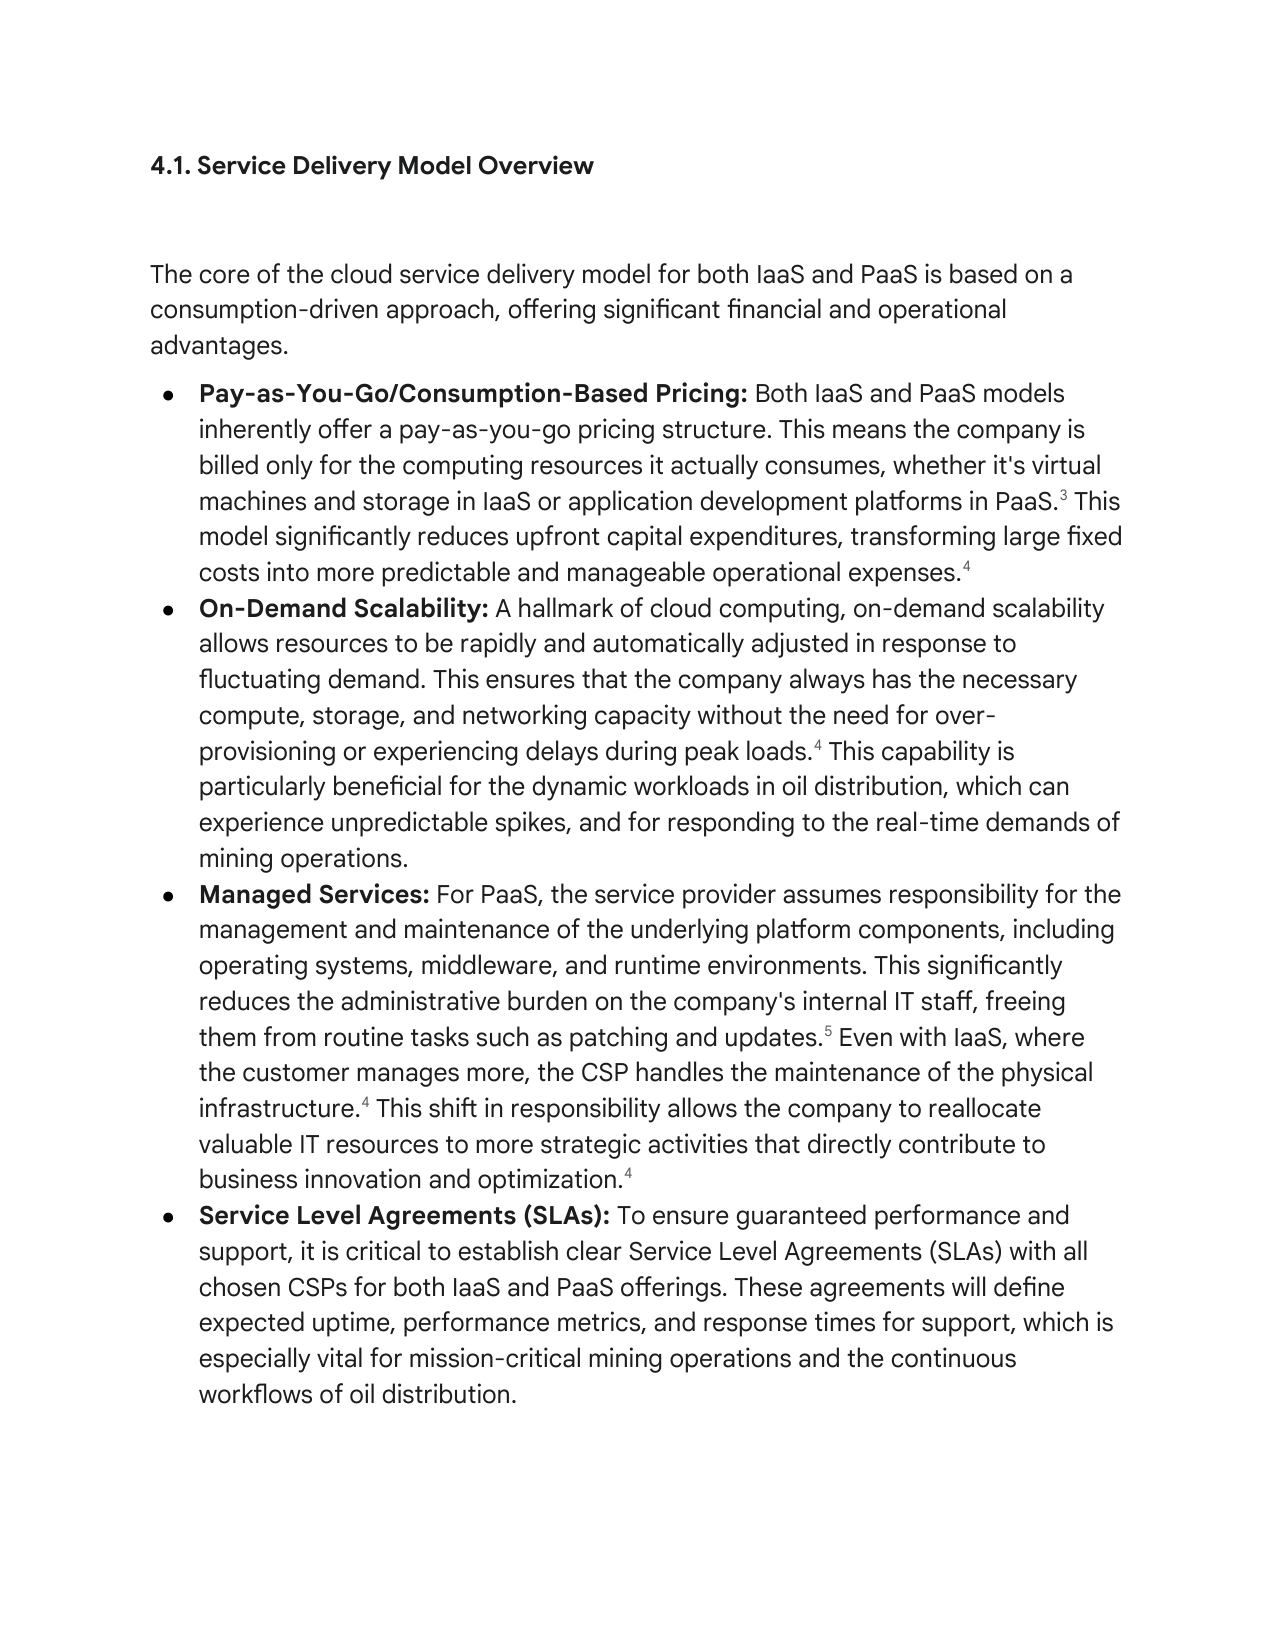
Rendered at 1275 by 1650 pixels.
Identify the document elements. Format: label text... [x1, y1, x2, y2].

list Service Level Agreements (SLAs): To ensure guaranteed performance and support, it is critical to establish clear Service Level Agreements (SLAs) with all chosen CSPs for both IaaS and PaaS offerings. These agreements will define expected uptime, performance metrics, and response times for support, which is especially vital for mission-critical mining operations and the continuous workflows of oil distribution. [161, 1200, 1125, 1410]
text The core of the cloud service delivery model for both IaaS and PaaS is based on a consumption-driven approach, offering significant financial and operational advantages. [150, 259, 1125, 362]
list On-Demand Scalability: A hallmark of cloud computing, on-demand scalability allows resources to be rapidly and automatically adjusted in response to fluctuating demand. This ensures that the company always has the necessary compute, storage, and networking capacity without the need for over-provisioning or experiencing delays during peak loads.4 This capability is particularly beneficial for the dynamic workloads in oil distribution, which can experience unpredictable spikes, and for responding to the real-time demands of mining operations. [161, 593, 1125, 874]
list Managed Services: For PaaS, the service provider assumes responsibility for the management and maintenance of the underlying platform components, including operating systems, middleware, and runtime environments. This significantly reduces the administrative burden on the company's internal IT staff, freeing them from routine tasks such as patching and updates.5 Even with IaaS, where the customer manages more, the CSP handles the maintenance of the physical infrastructure.4 This shift in responsibility allows the company to reallocate valuable IT resources to more strategic activities that directly contribute to business innovation and optimization.4 [161, 879, 1125, 1196]
list Pay-as-You-Go/Consumption-Based Pricing: Both IaaS and PaaS models inherently offer a pay-as-you-go pricing structure. This means the company is billed only for the computing resources it actually consumes, whether it's virtual machines and storage in IaaS or application development platforms in PaaS.3 This model significantly reduces upfront capital expenditures, transforming large fixed costs into more predictable and manageable operational expenses.4 [161, 379, 1125, 589]
subtitle 4.1. Service Delivery Model Overview [150, 150, 1125, 181]
